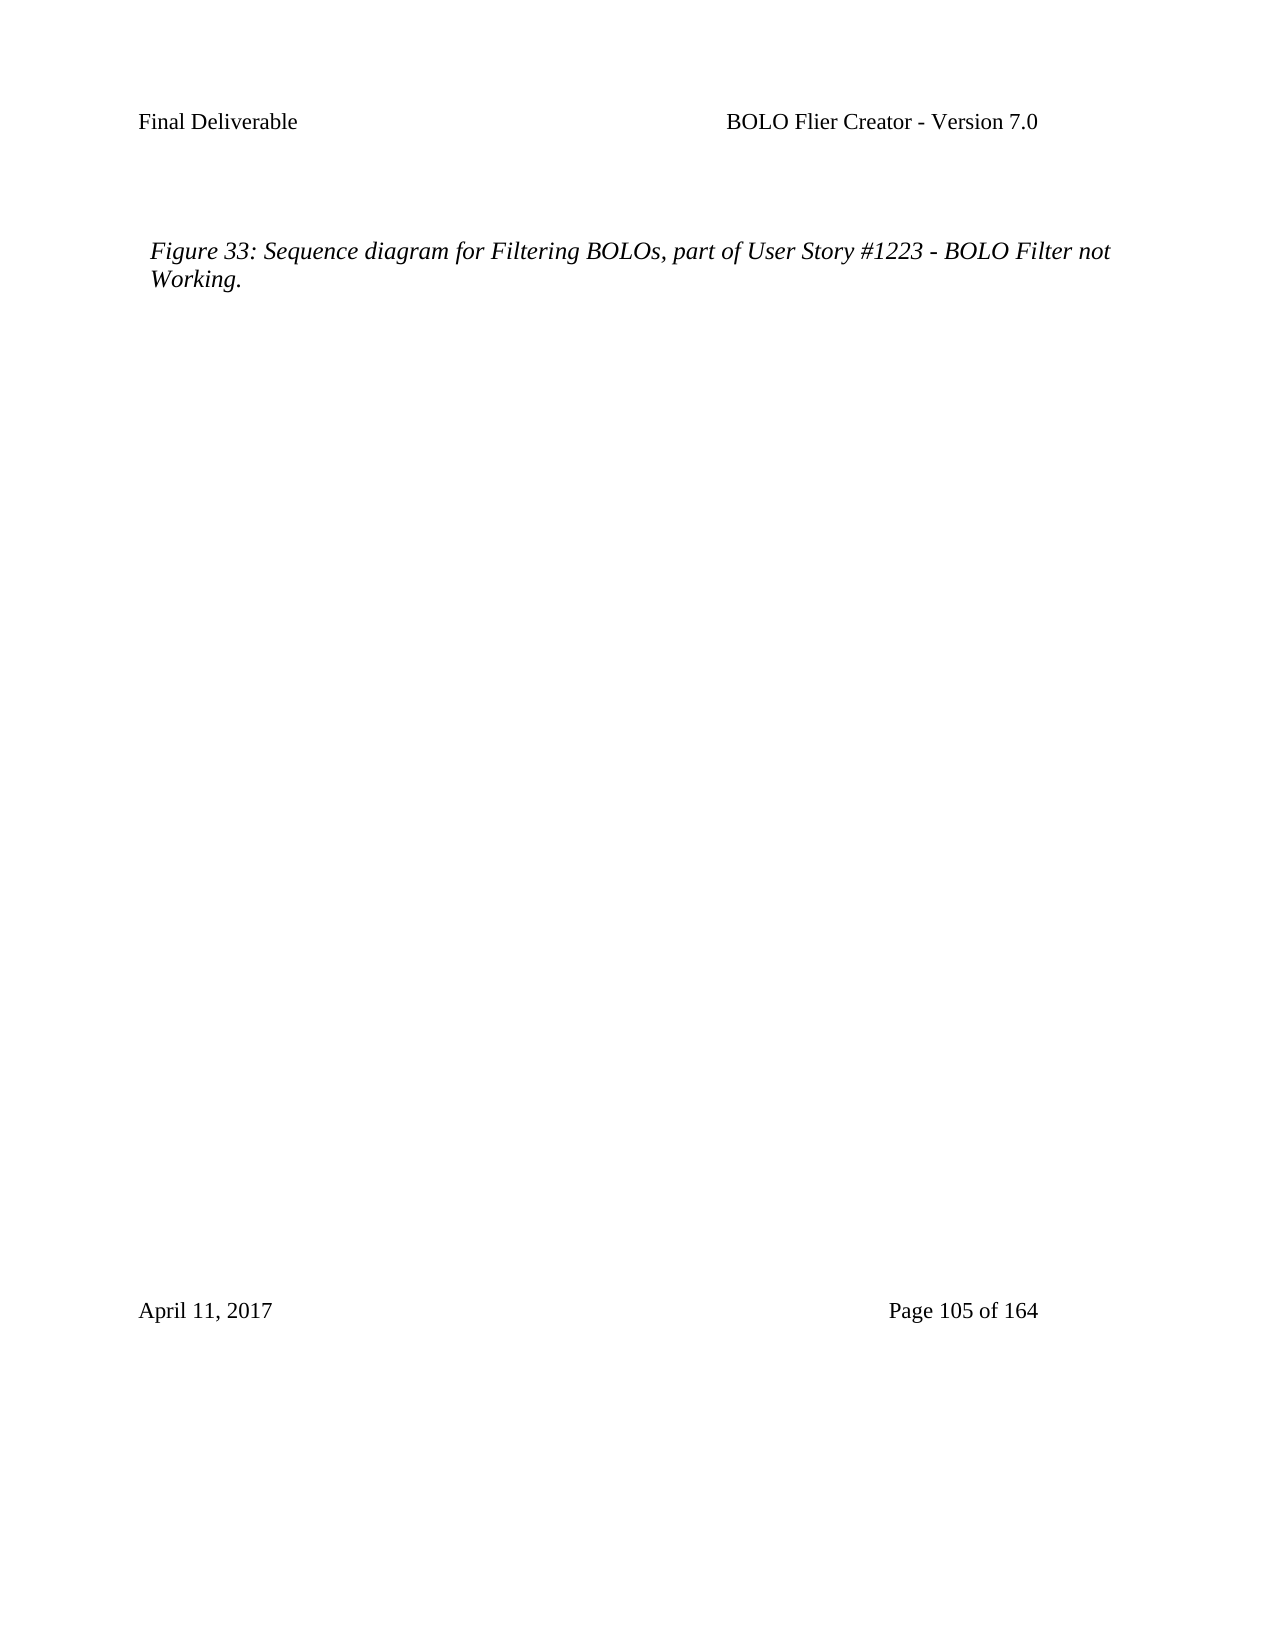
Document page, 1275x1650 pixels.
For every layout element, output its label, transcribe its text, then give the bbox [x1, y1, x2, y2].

text Figure 33: Sequence diagram for Filtering BOLOs, part of User Story #1223 - BOLO Filter not Working. [150, 236, 1125, 293]
